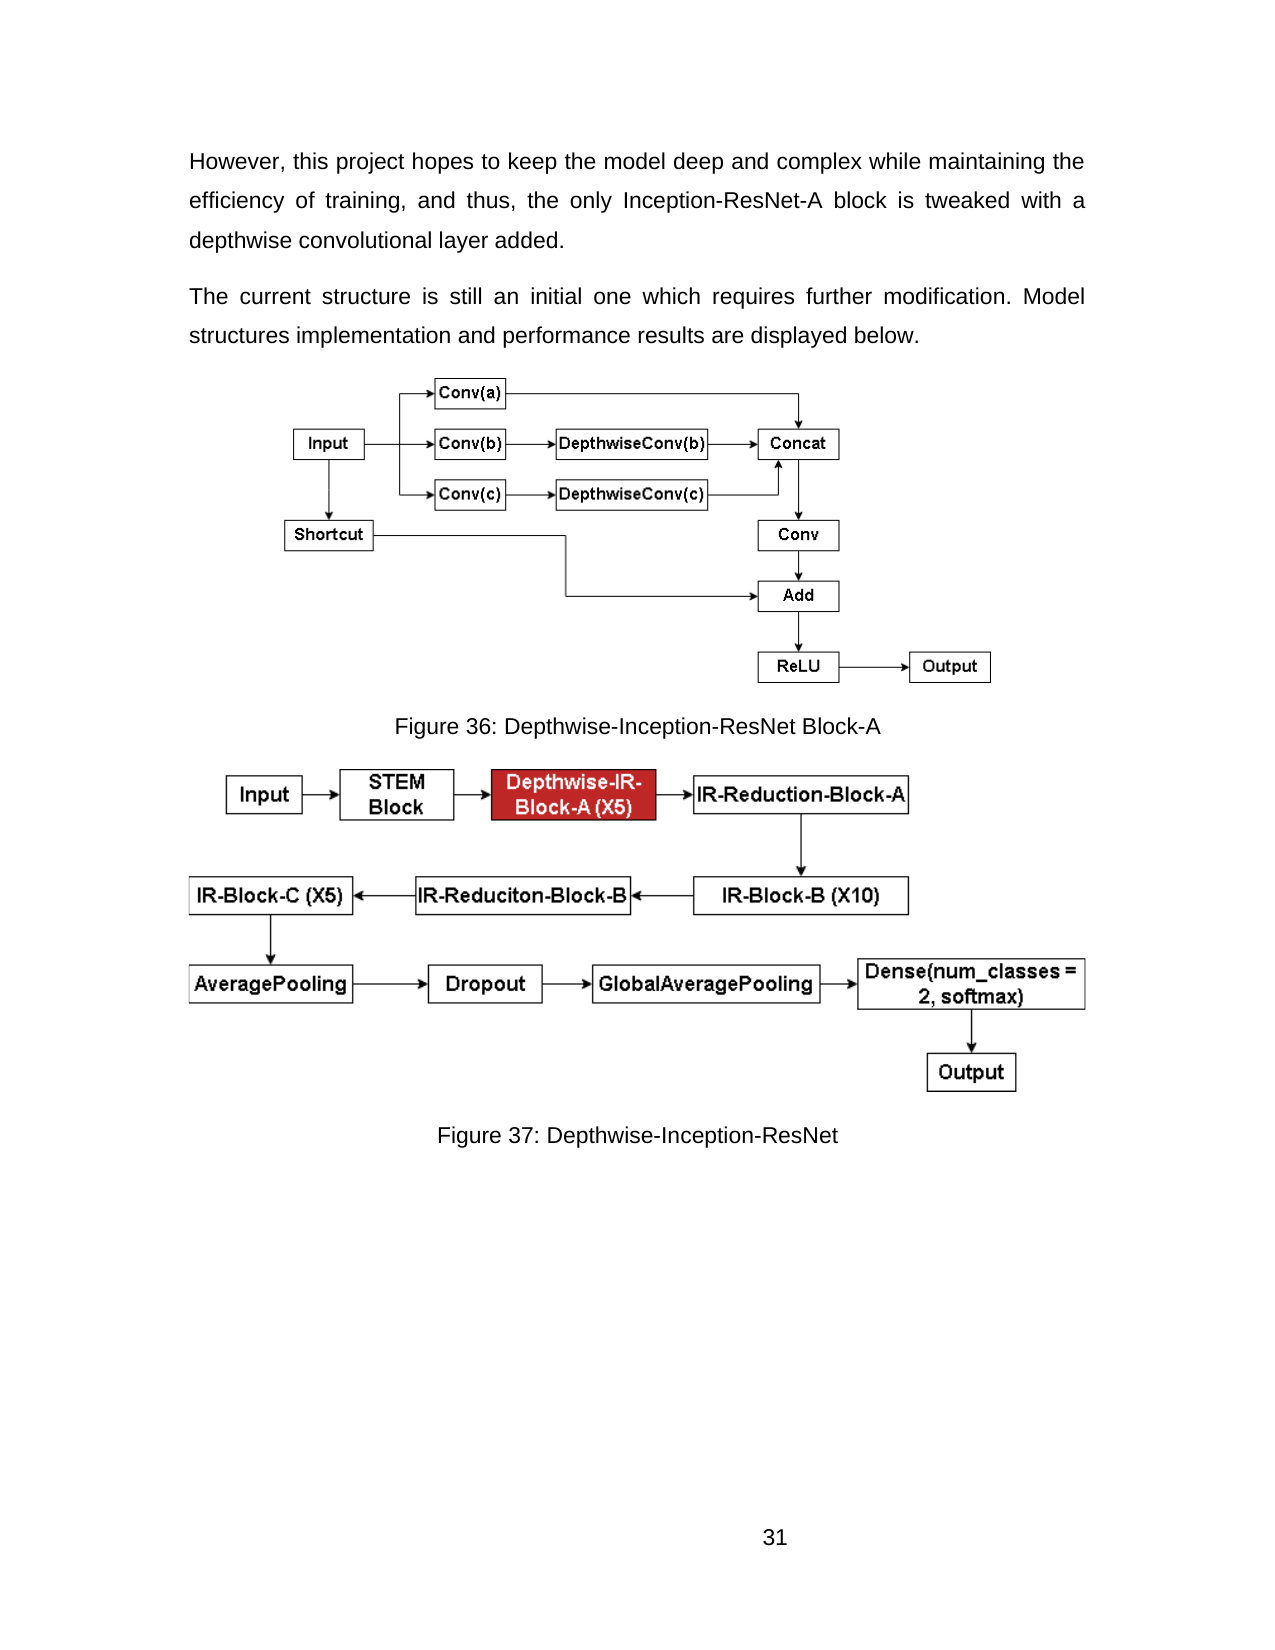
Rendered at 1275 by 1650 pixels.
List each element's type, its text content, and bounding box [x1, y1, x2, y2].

text Figure 36: Depthwise-Inception-ResNet Block-A [189, 713, 1086, 739]
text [189, 148, 1086, 253]
text The current structure is still an initial one which requires further modification. Model structures implementation and performance results are displayed below. [189, 283, 1086, 348]
picture [284, 378, 991, 684]
text Figure 37: Depthwise-Inception-ResNet [189, 1122, 1086, 1148]
picture [188, 769, 1086, 1092]
